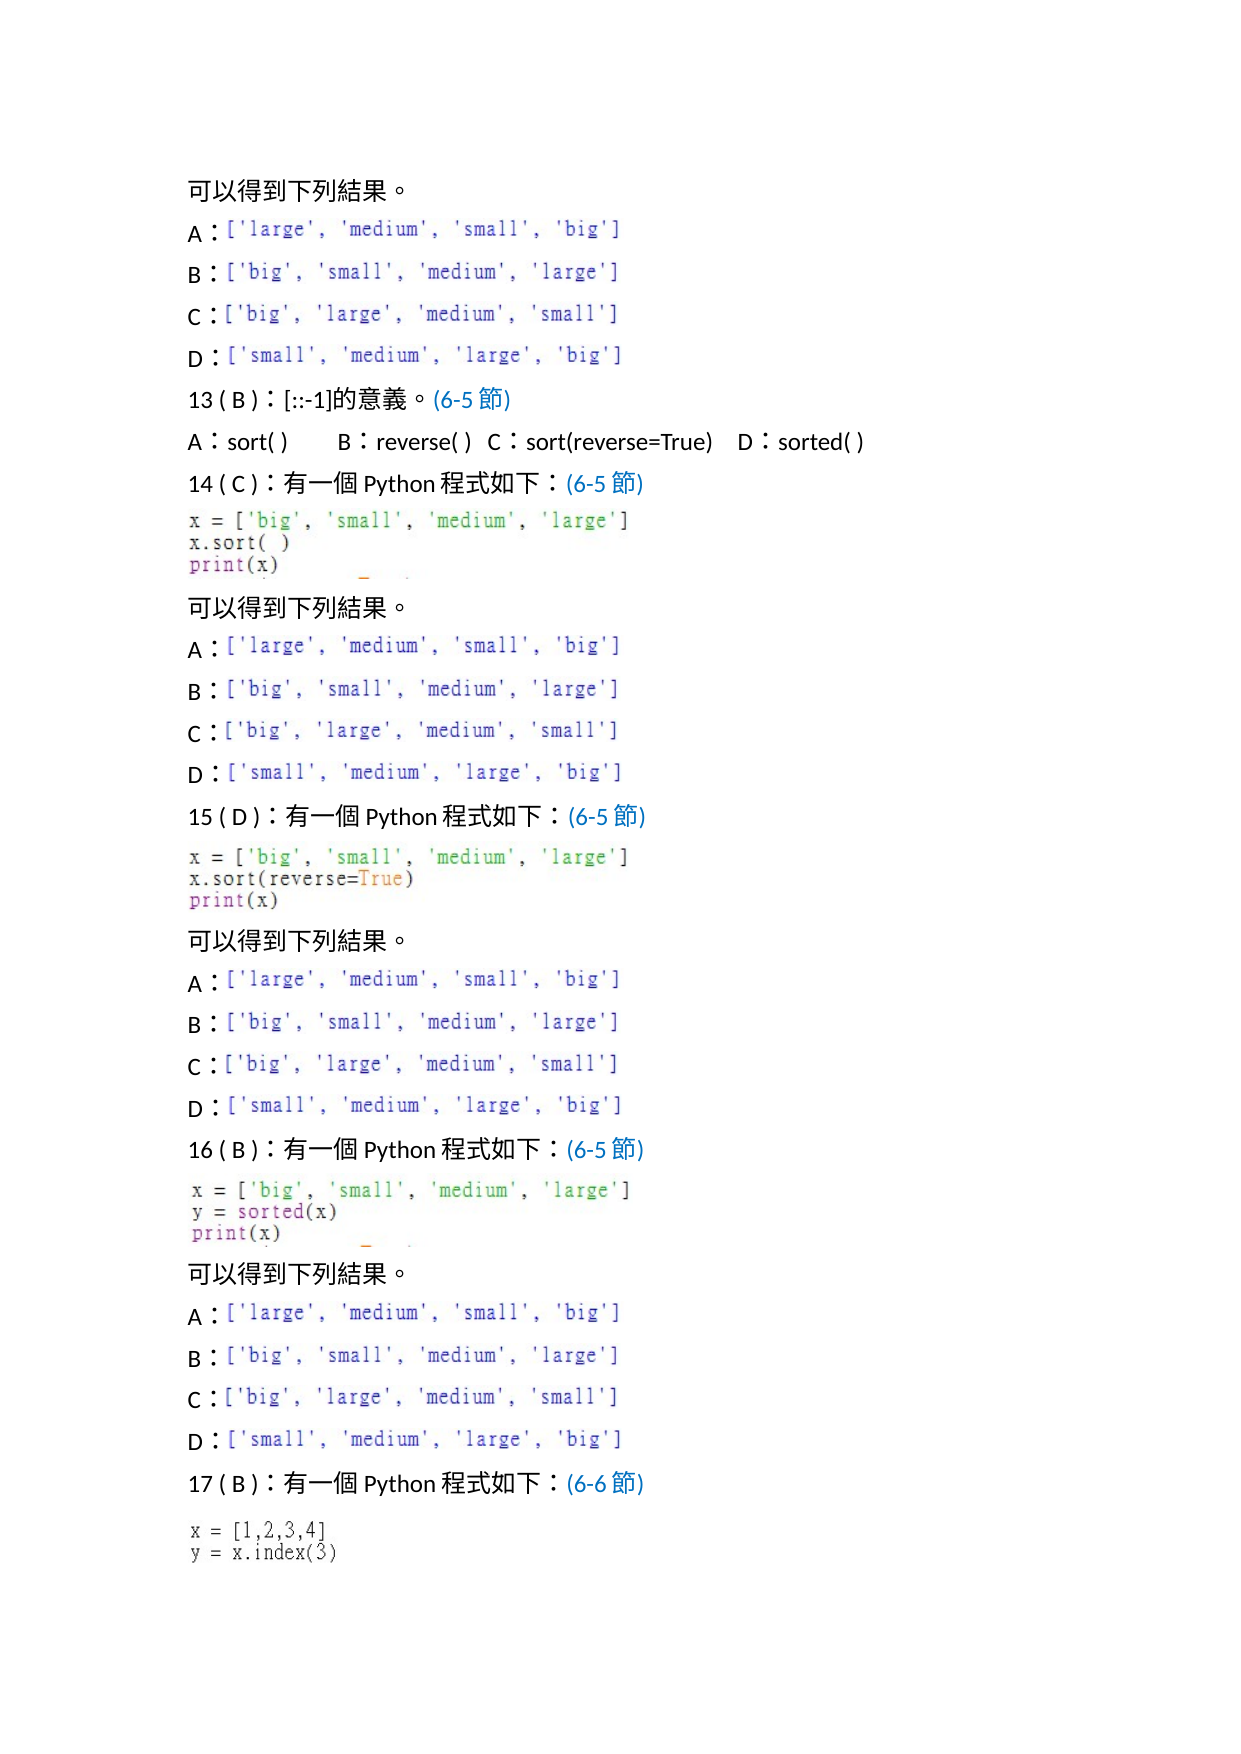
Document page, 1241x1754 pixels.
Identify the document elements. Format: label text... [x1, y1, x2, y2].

picture [187, 841, 632, 913]
picture [187, 508, 631, 579]
text 可以得到下列結果。 [187, 585, 1053, 627]
text 可以得到下列結果。 [187, 1252, 1053, 1294]
picture [226, 676, 621, 701]
text 可以得到下列結果。 [187, 919, 1053, 960]
picture [225, 1385, 619, 1409]
picture [225, 1051, 619, 1076]
picture [227, 761, 623, 784]
picture [226, 1343, 621, 1367]
text 13 ( B )：[::-1]的意義。(6-5節) [187, 377, 1053, 419]
picture [187, 1520, 338, 1568]
picture [227, 218, 625, 242]
picture [187, 1173, 634, 1247]
text 可以得到下列結果。 [187, 169, 1053, 210]
picture [226, 1010, 621, 1034]
text 14 ( C )：有一個Python程式如下：(6-5節) [187, 460, 1053, 502]
picture [227, 968, 625, 992]
picture [227, 635, 625, 659]
text 15 ( D )：有一個Python程式如下：(6-5節) [187, 794, 1053, 835]
picture [227, 344, 623, 367]
picture [227, 1428, 623, 1451]
picture [227, 1094, 623, 1117]
text A：sort( ) B：reverse( ) C：sort(reverse=True) D：sorted( ) [187, 419, 1053, 460]
picture [225, 718, 619, 742]
text 16 ( B )：有一個Python程式如下：(6-5節) [187, 1127, 1053, 1169]
picture [225, 301, 619, 326]
picture [226, 260, 621, 284]
text 17 ( B )：有一個Python程式如下：(6-6節) [187, 1460, 1053, 1502]
picture [227, 1301, 625, 1326]
